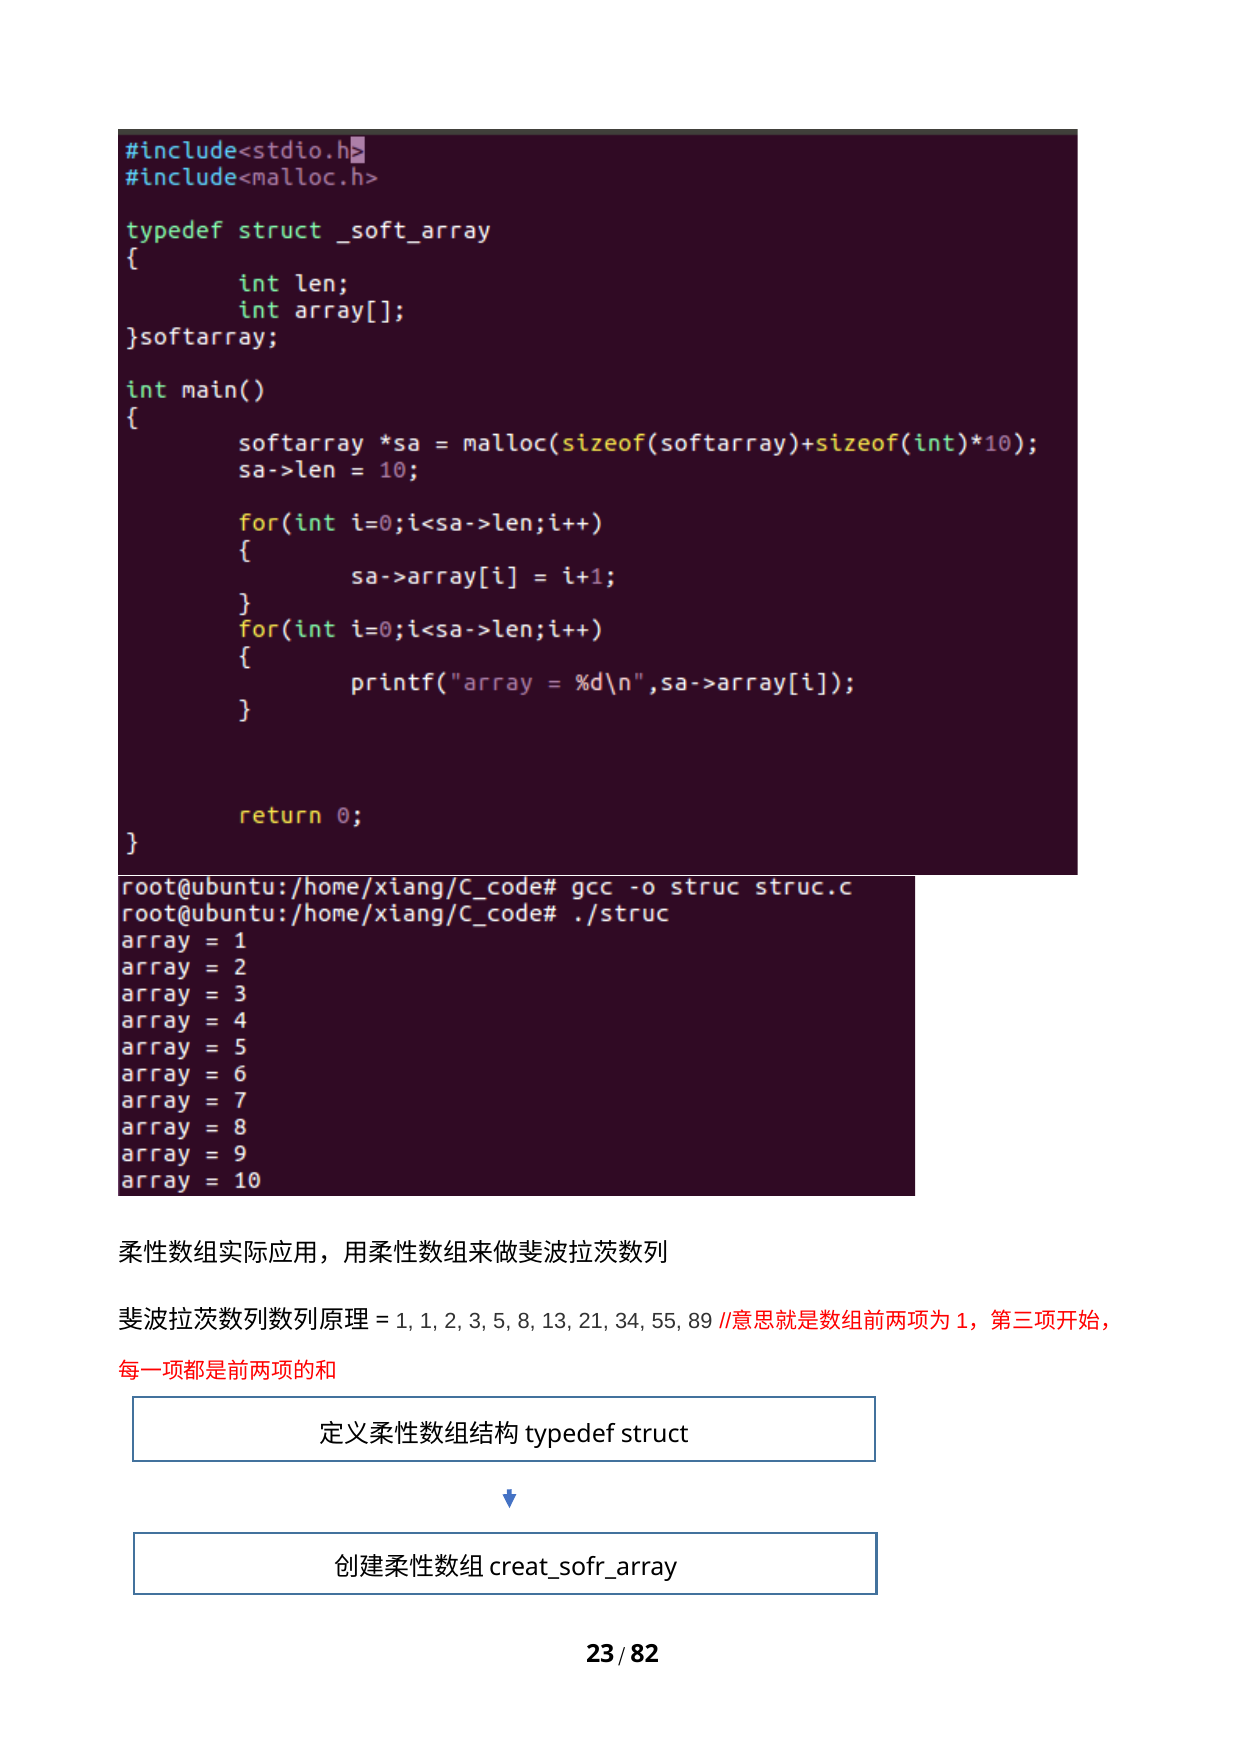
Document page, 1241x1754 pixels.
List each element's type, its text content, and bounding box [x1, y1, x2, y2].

text 斐波拉茨数列数列原理 = 1, 1, 2, 3, 5, 8, 13, 21, 34, 55, 89 //意思就是数组前两项为1，第三项开始，每一项都是前两项的和 [118, 1284, 1122, 1386]
text 柔性数组实际应用，用柔性数组来做斐波拉茨数列 [118, 1216, 1122, 1284]
picture [118, 876, 915, 1196]
picture [118, 129, 1078, 875]
